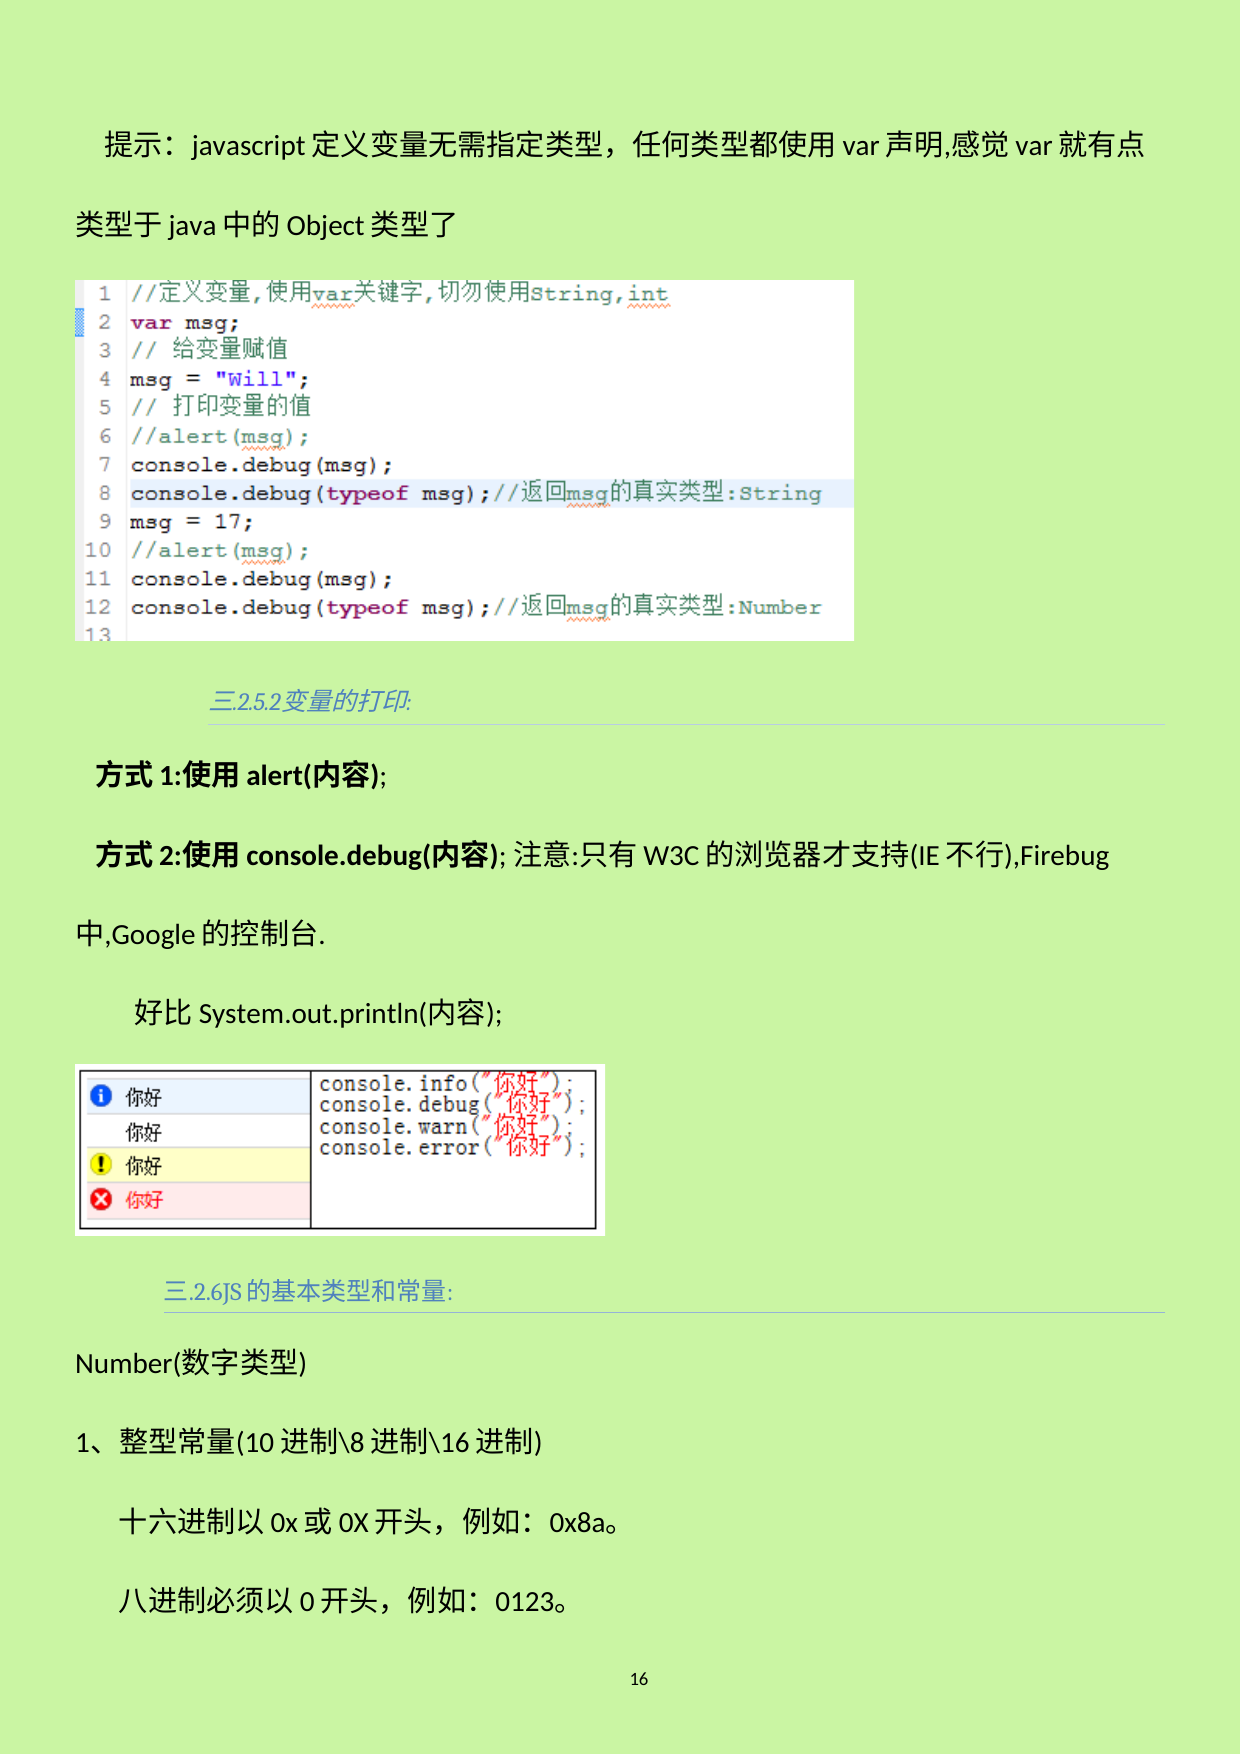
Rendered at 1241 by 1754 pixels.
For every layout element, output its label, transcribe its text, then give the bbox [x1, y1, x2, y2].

text 方式2:使用console.debug(内容); 注意:只有W3C的浏览器才支持(IE不行),Firebug中,Google的控制台. [75, 812, 1165, 971]
text 方式1:使用alert(内容); [75, 733, 1165, 812]
picture [75, 1064, 606, 1236]
text 八进制必须以0开头，例如：0123。 [75, 1559, 1165, 1638]
text 1、整型常量(10进制\8进制\16进制) [75, 1400, 1165, 1480]
text 好比System.out.println(内容); [75, 971, 1165, 1051]
subtitle JS的基本类型和常量: [164, 1270, 1165, 1312]
text 提示：javascript定义变量无需指定类型，任何类型都使用var声明,感觉var就有点类型于java中的Object类型了 [75, 103, 1165, 262]
picture [75, 280, 855, 641]
subtitle 变量的打印: [208, 680, 1165, 724]
text Number(数字类型) [75, 1321, 1165, 1400]
text 十六进制以0x或0X开头，例如：0x8a。 [75, 1480, 1165, 1559]
